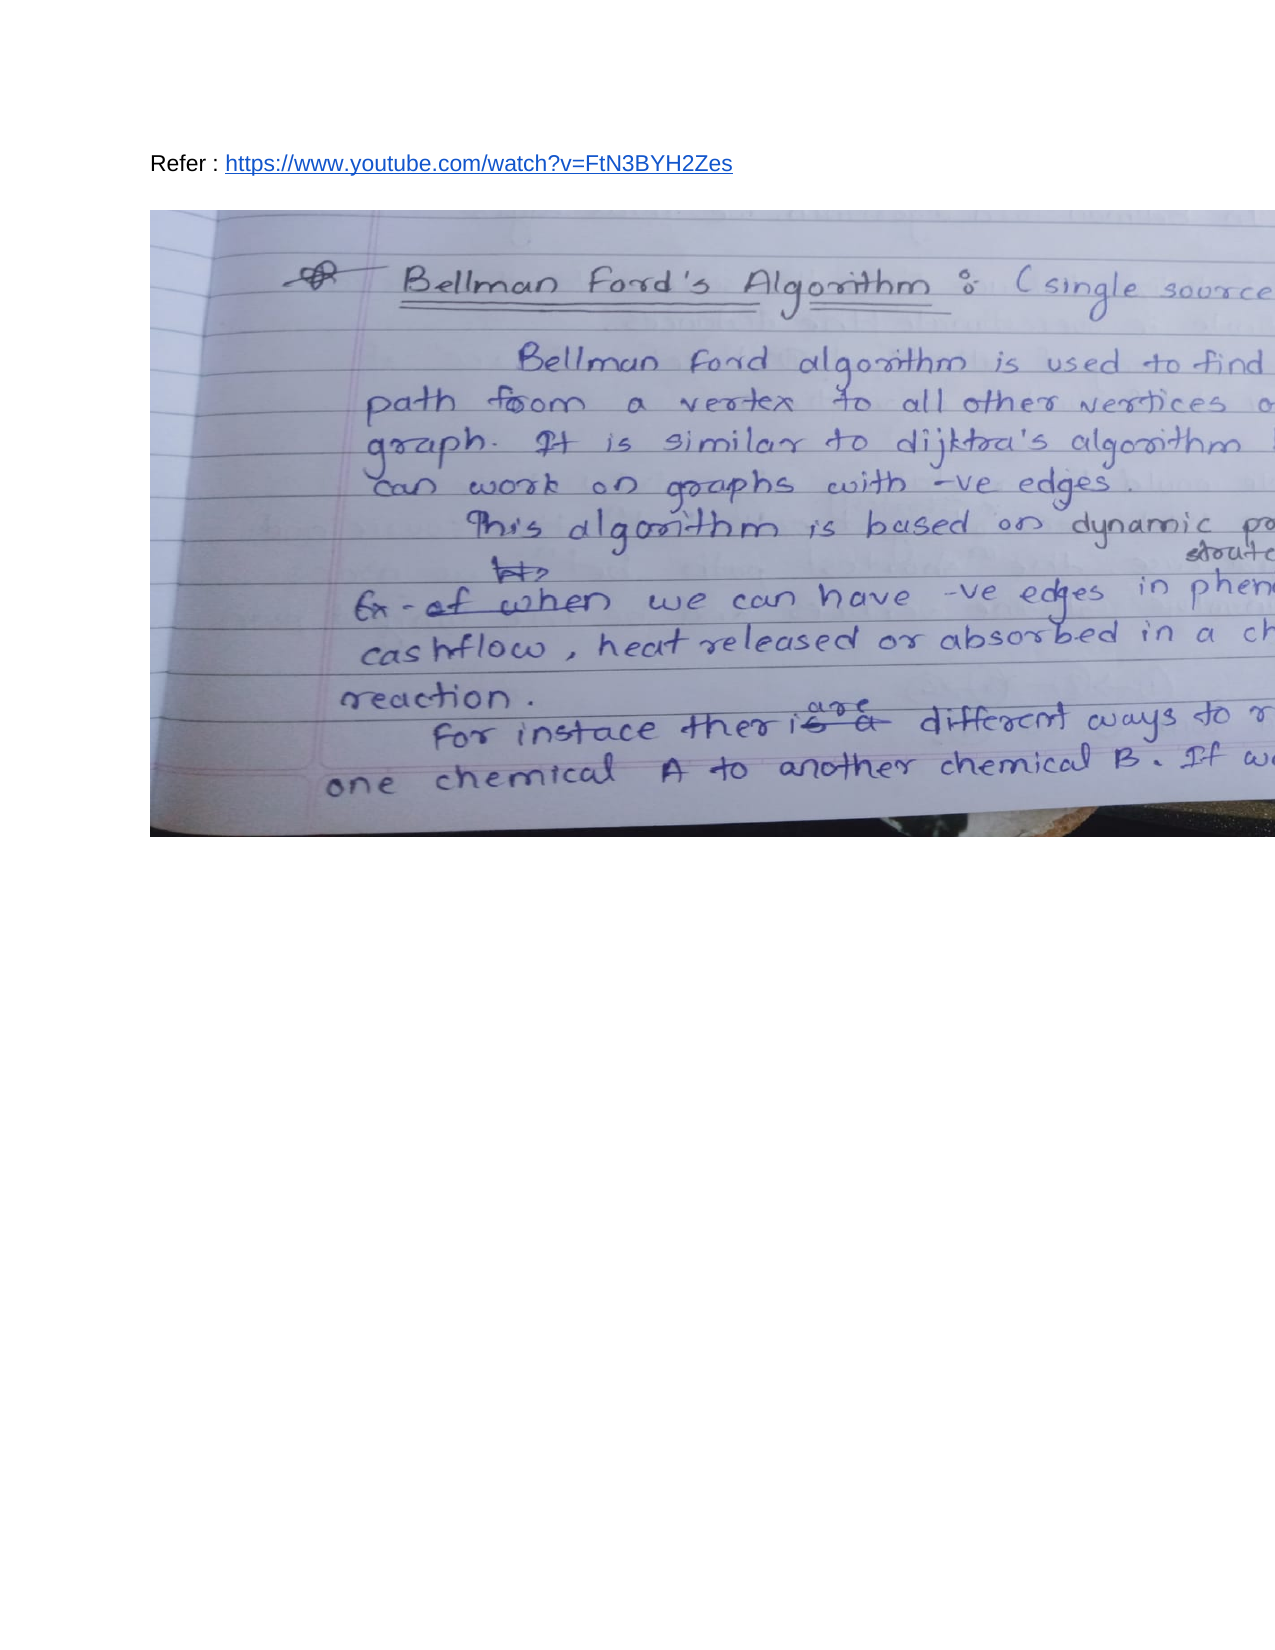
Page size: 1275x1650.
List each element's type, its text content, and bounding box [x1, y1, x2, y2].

text Refer : https://www.youtube.com/watch?v=FtN3BYH2Zes [150, 150, 1125, 176]
picture [150, 210, 1275, 837]
